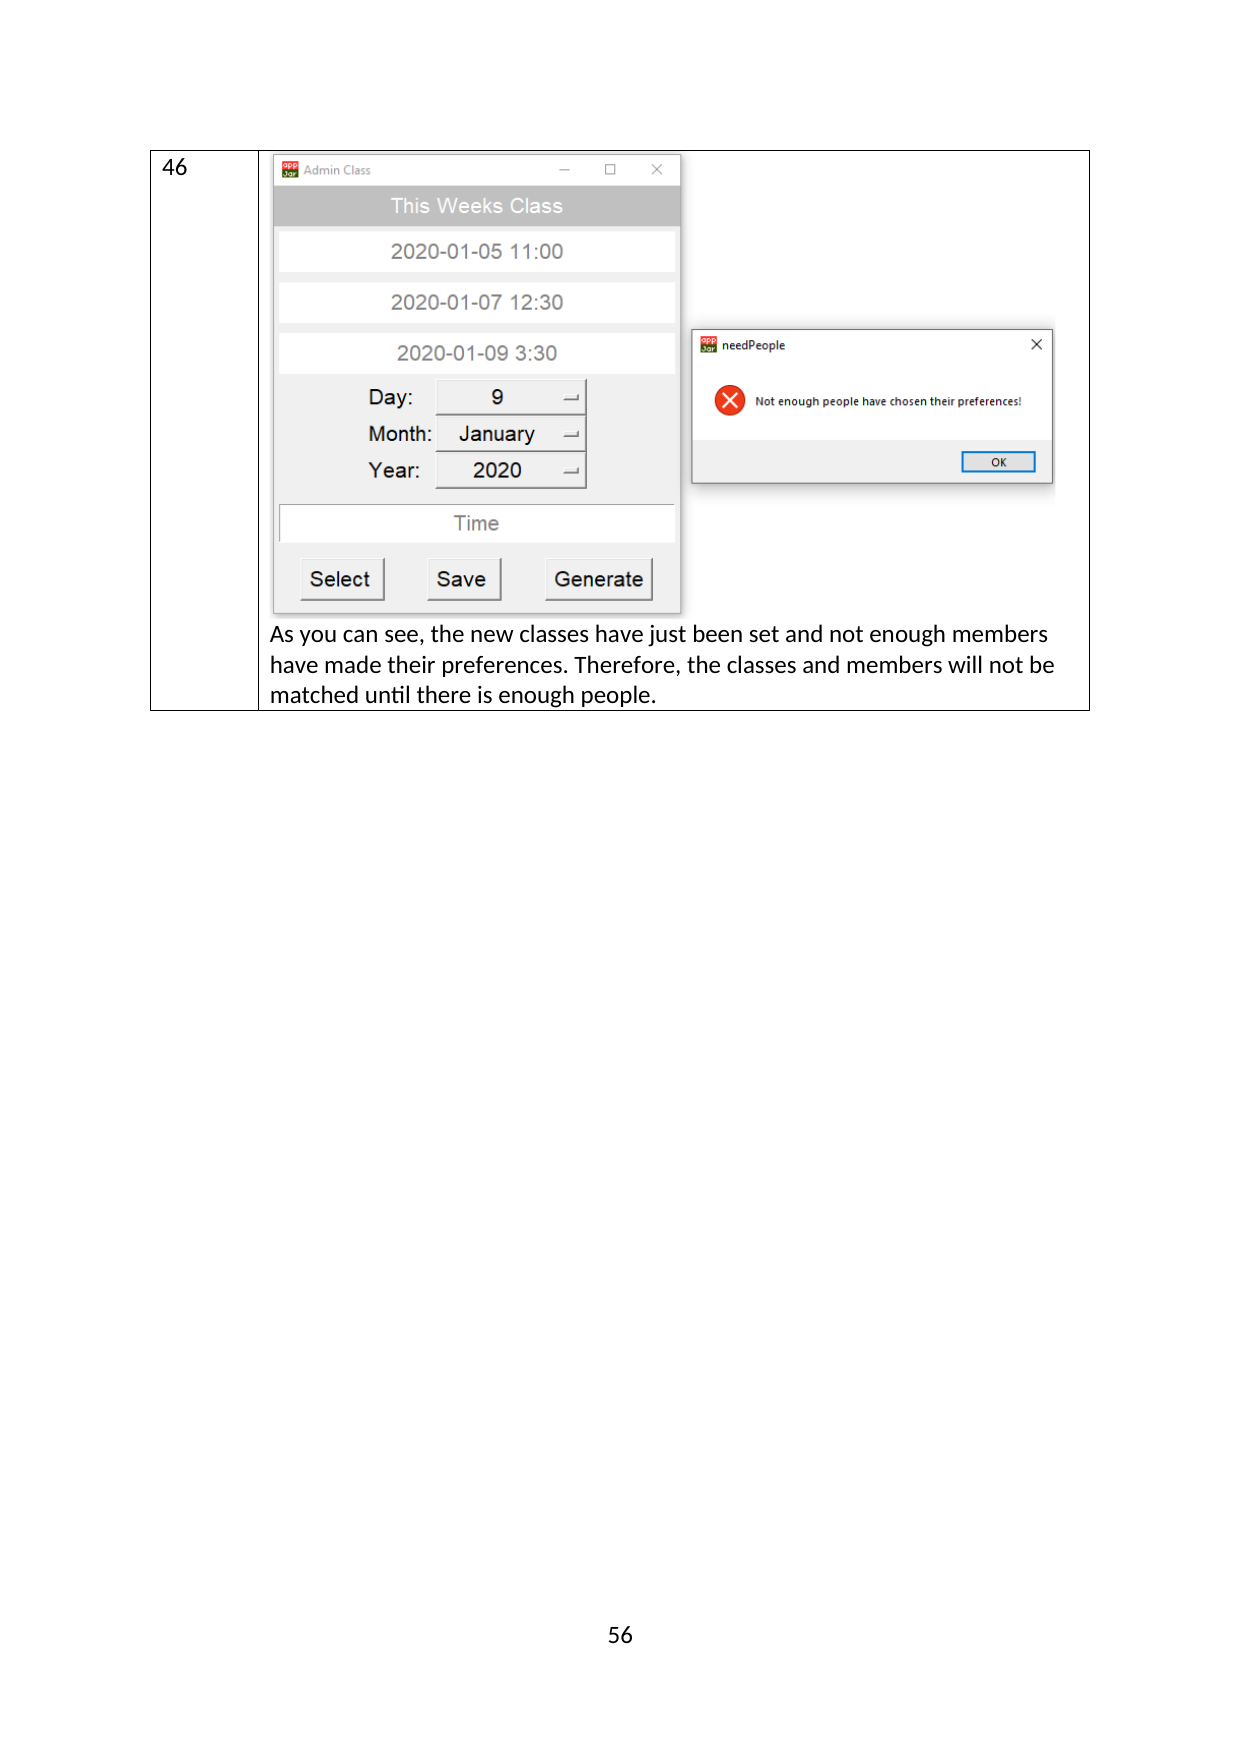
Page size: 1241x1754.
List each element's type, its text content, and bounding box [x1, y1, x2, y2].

table_cell 46 [151, 151, 258, 710]
table_cell As you can see, the new classes have just been set and not enough members have made their preferences. Therefore, the classes and members will not be matched until there is enough people. [259, 151, 1089, 710]
picture [269, 151, 1056, 619]
